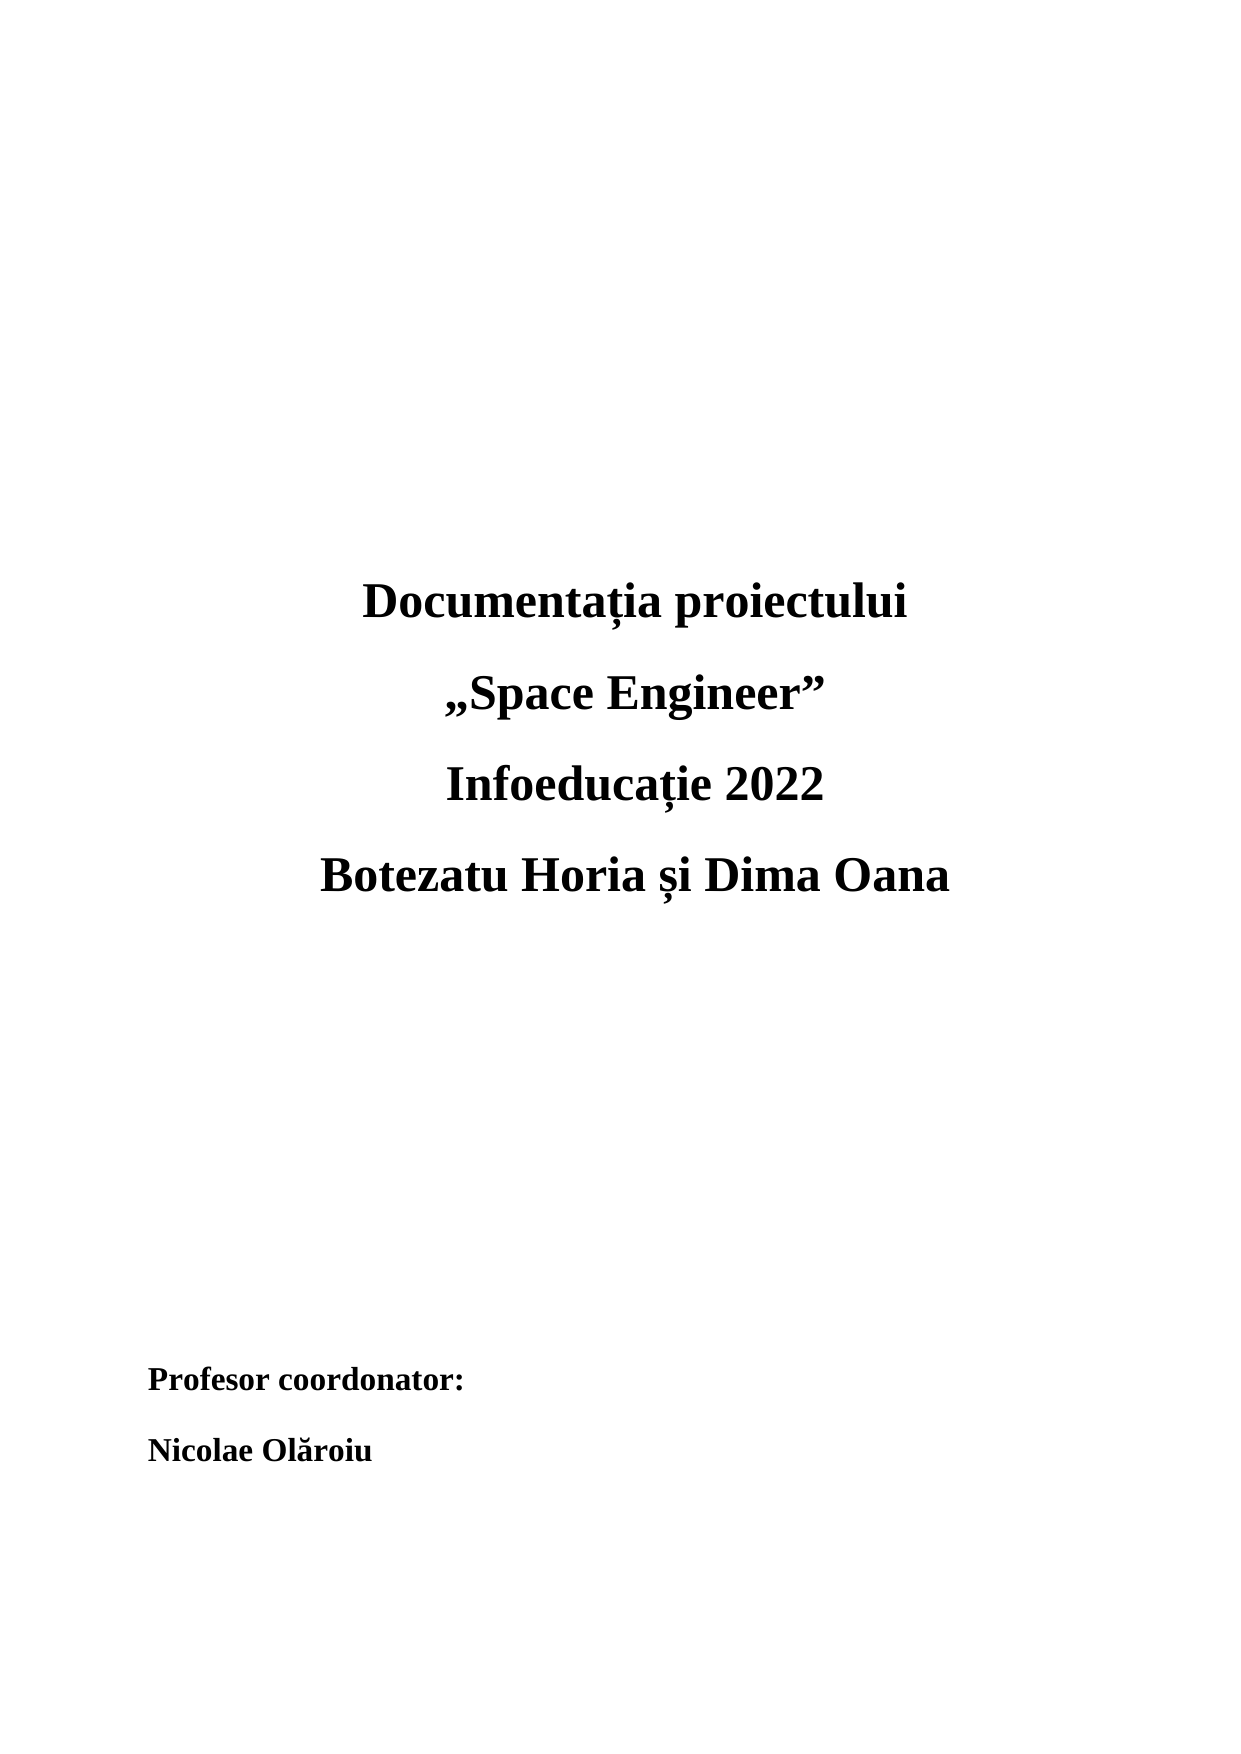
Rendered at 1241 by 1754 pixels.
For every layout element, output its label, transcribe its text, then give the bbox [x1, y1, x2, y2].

text Nicolae Olăroiu [148, 1430, 1122, 1468]
text Profesor coordonator: [148, 1359, 1122, 1398]
text Botezatu Horia și Dima Oana [148, 845, 1122, 902]
text Infoeducație 2022 [148, 754, 1122, 811]
text Documentația proiectului [148, 571, 1122, 629]
text „Space Engineer” [148, 662, 1122, 720]
